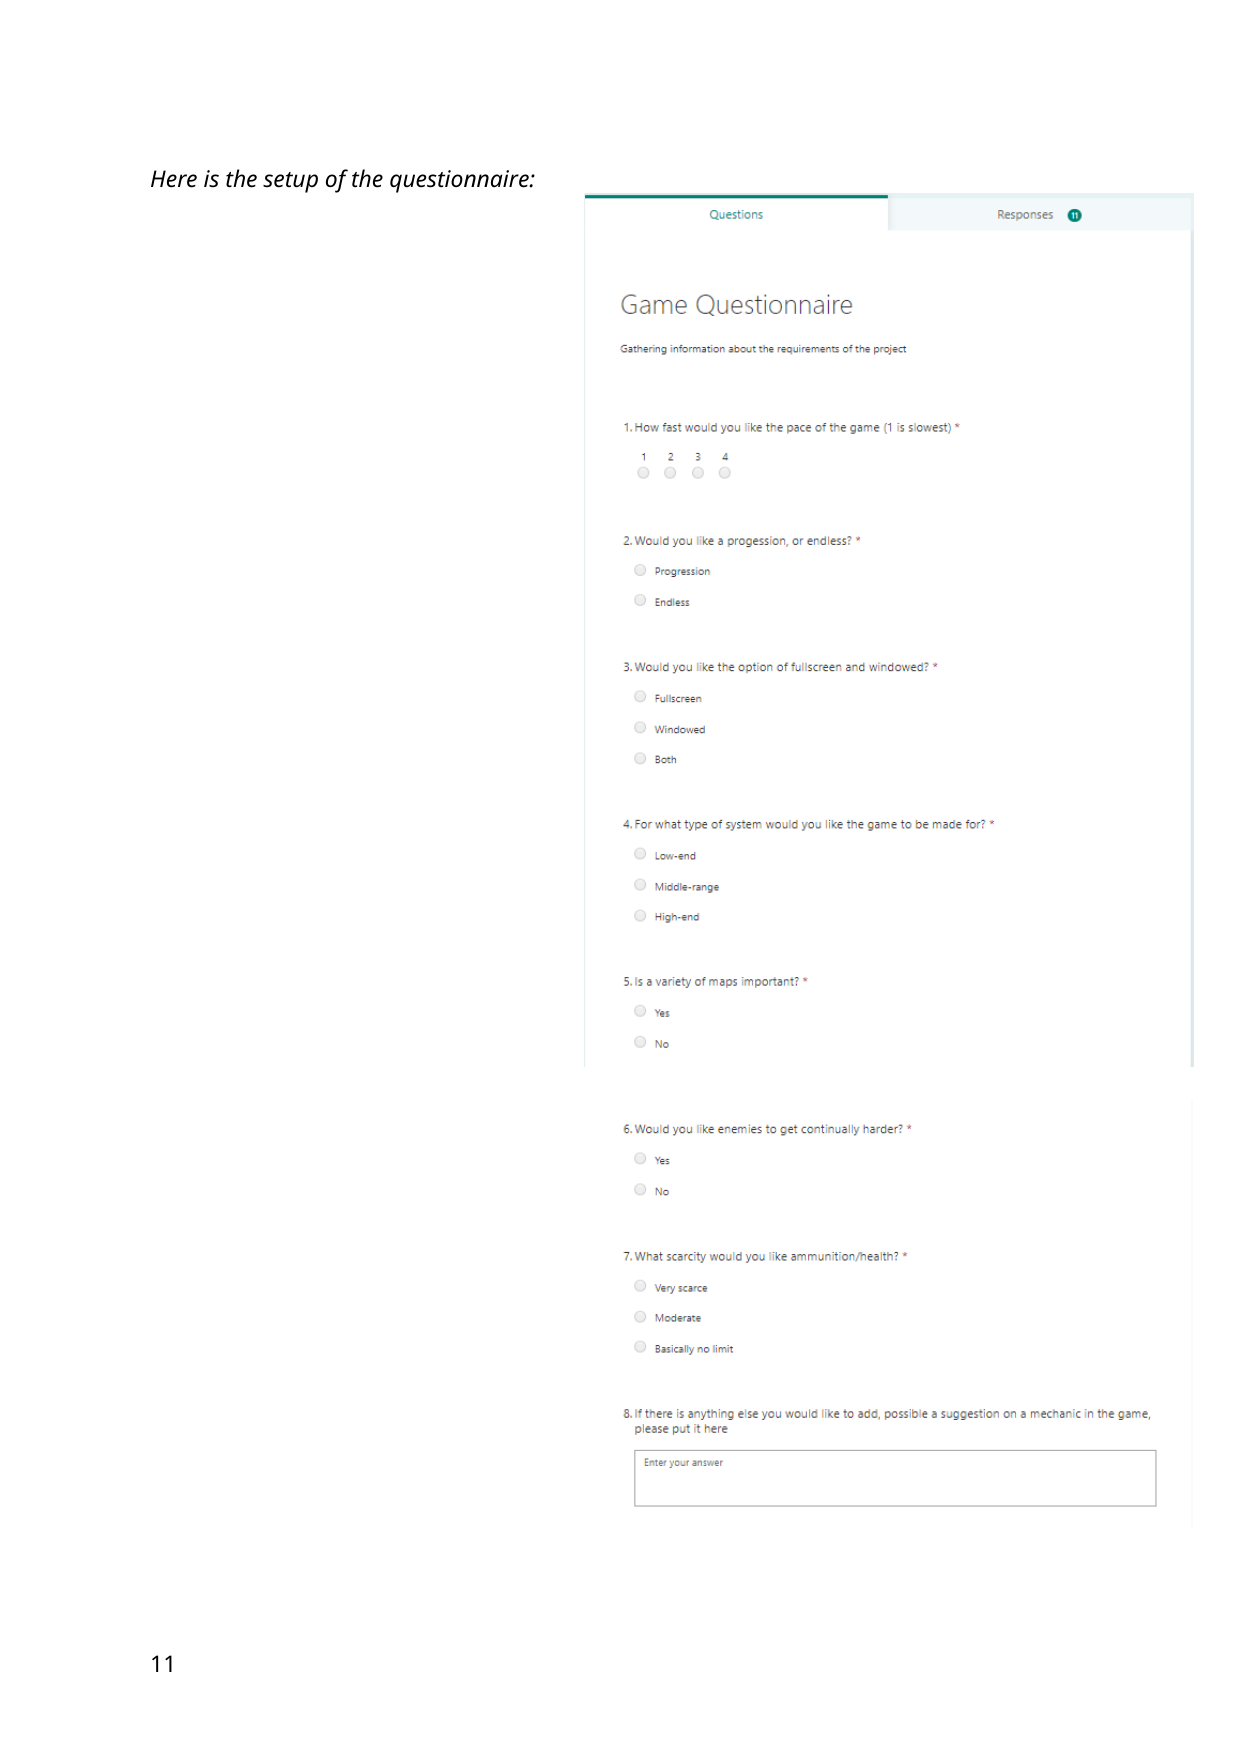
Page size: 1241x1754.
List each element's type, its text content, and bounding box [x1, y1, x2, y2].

picture [586, 1099, 1193, 1528]
text Here is the setup of the questionnaire: [150, 162, 1090, 194]
picture [584, 193, 1194, 1067]
